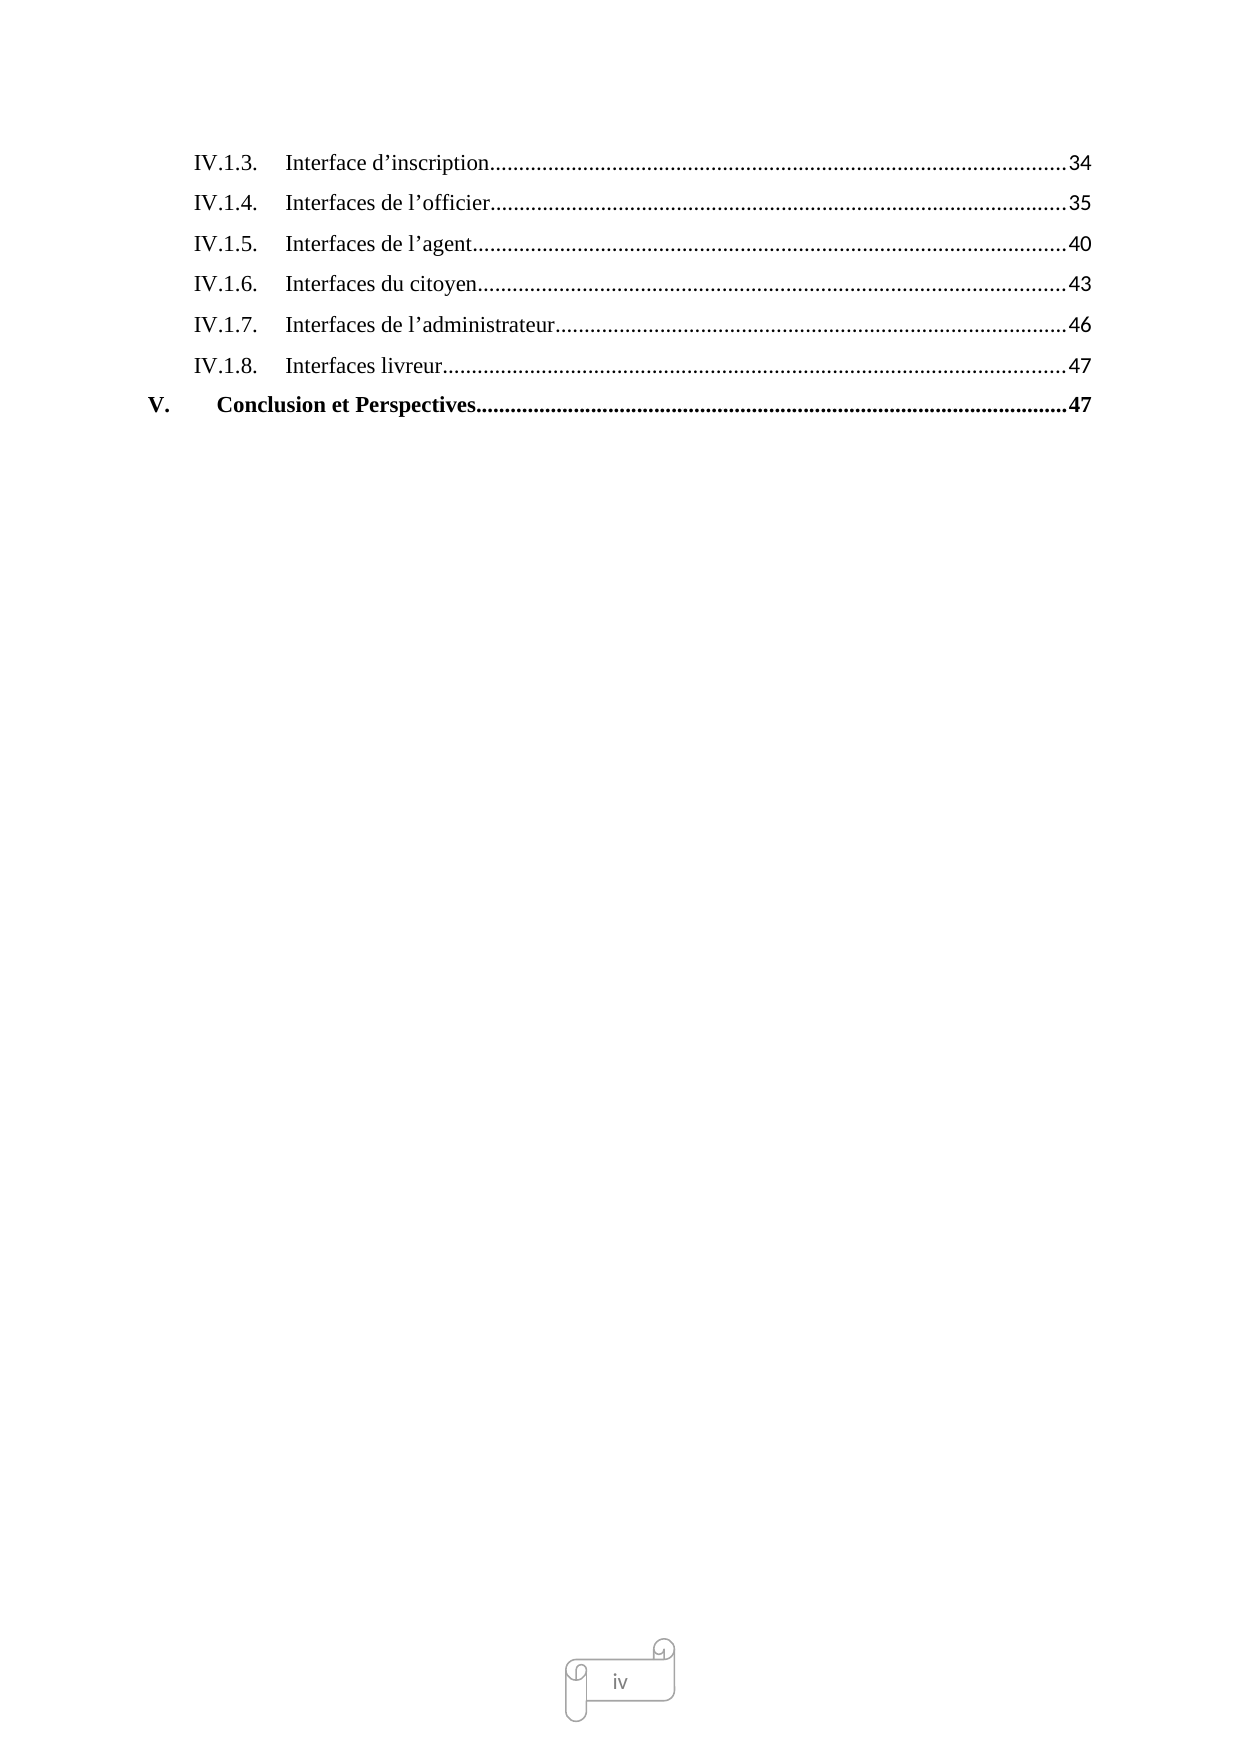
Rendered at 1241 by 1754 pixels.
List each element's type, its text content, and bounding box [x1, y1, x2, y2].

text IV.1.7. Interfaces de l’administrateur 46 [193, 310, 1093, 338]
text IV.1.3. Interface d’inscription 34 [193, 148, 1093, 176]
text IV.1.4. Interfaces de l’officier 35 [193, 188, 1093, 216]
text IV.1.8. Interfaces livreur 47 [193, 351, 1093, 379]
text IV.1.5. Interfaces de l’agent 40 [193, 229, 1093, 257]
text V. Conclusion et Perspectives 47 [148, 391, 1093, 418]
text IV.1.6. Interfaces du citoyen 43 [193, 269, 1093, 297]
